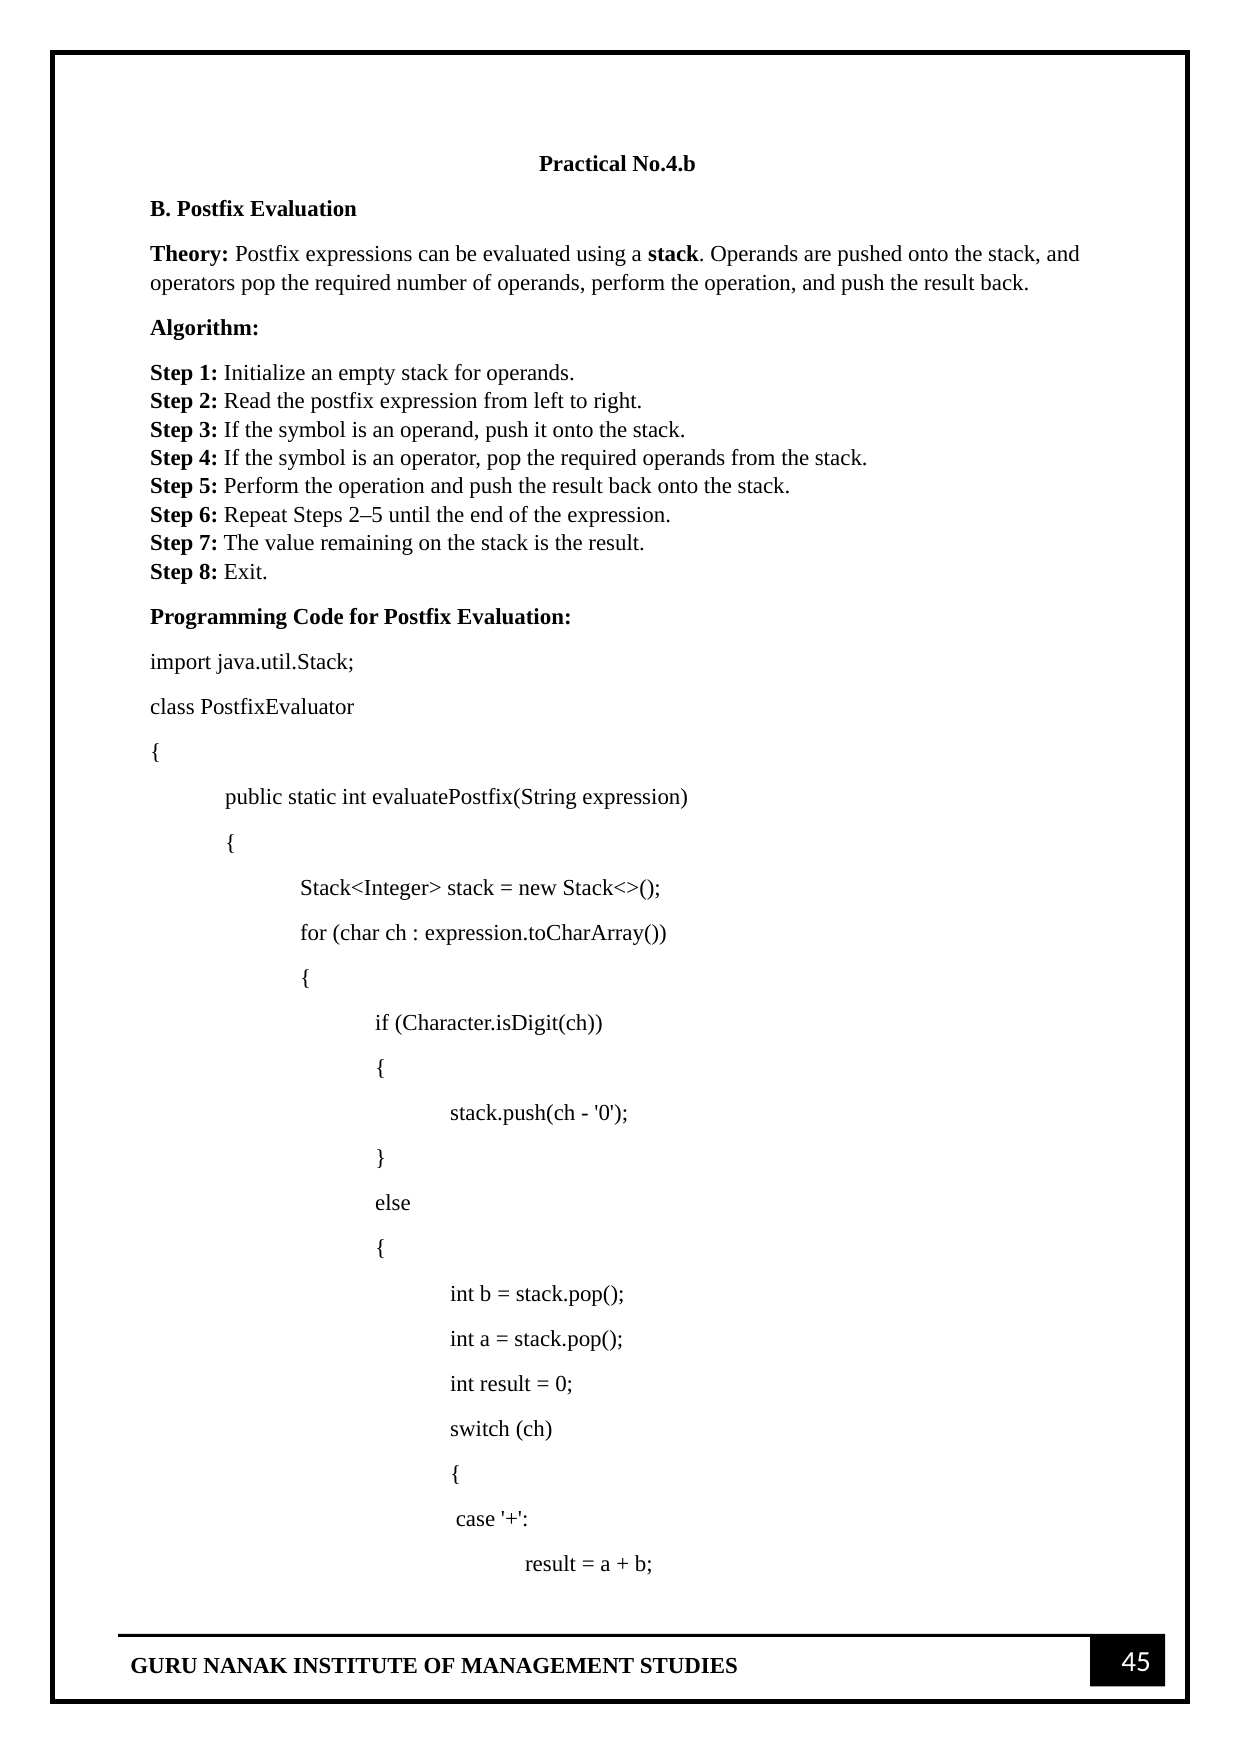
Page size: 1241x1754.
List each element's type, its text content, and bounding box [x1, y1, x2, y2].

text Theory: Postfix expressions can be evaluated using a stack. Operands are pushed onto the stack, and operators pop the required number of operands, perform the operation, and push the result back. [150, 240, 1090, 295]
text Practical No.4.b [150, 150, 1090, 176]
text { [150, 1234, 1090, 1261]
text Step 1: Initialize an empty stack for operands. Step 2: Read the postfix expression from left to right. Step 3: If the symbol is an operand, push it onto the stack. Step 4: If the symbol is an operator, pop the required operands from the stack. Step 5: Perform the operation and push the result back onto the stack. Step 6: Repeat Steps 2–5 until the end of the expression. Step 7: The value remaining on the stack is the result. Step 8: Exit. [150, 359, 1090, 584]
text } [150, 1144, 1090, 1171]
text int b = stack.pop(); [150, 1279, 1090, 1306]
text int a = stack.pop(); [150, 1325, 1090, 1351]
text result = a + b; [150, 1550, 1090, 1577]
text stack.push(ch - '0'); [150, 1099, 1090, 1126]
text for (char ch : expression.toCharArray()) [150, 919, 1090, 945]
text case '+': [150, 1505, 1090, 1531]
text { [150, 1054, 1090, 1080]
text { [150, 964, 1090, 990]
text Programming Code for Postfix Evaluation: [150, 603, 1090, 629]
text if (Character.isDigit(ch)) [150, 1009, 1090, 1035]
text else [150, 1189, 1090, 1216]
text { [150, 738, 1090, 765]
text { [150, 828, 1090, 855]
text class PostfixEvaluator [150, 693, 1090, 719]
text int result = 0; [150, 1370, 1090, 1396]
text B. Postfix Evaluation [150, 195, 1090, 221]
text switch (ch) [150, 1415, 1090, 1441]
text Stack<Integer> stack = new Stack<>(); [150, 874, 1090, 900]
text public static int evaluatePostfix(String expression) [150, 783, 1090, 810]
text { [150, 1460, 1090, 1486]
text import java.util.Stack; [150, 648, 1090, 674]
text Algorithm: [150, 314, 1090, 340]
